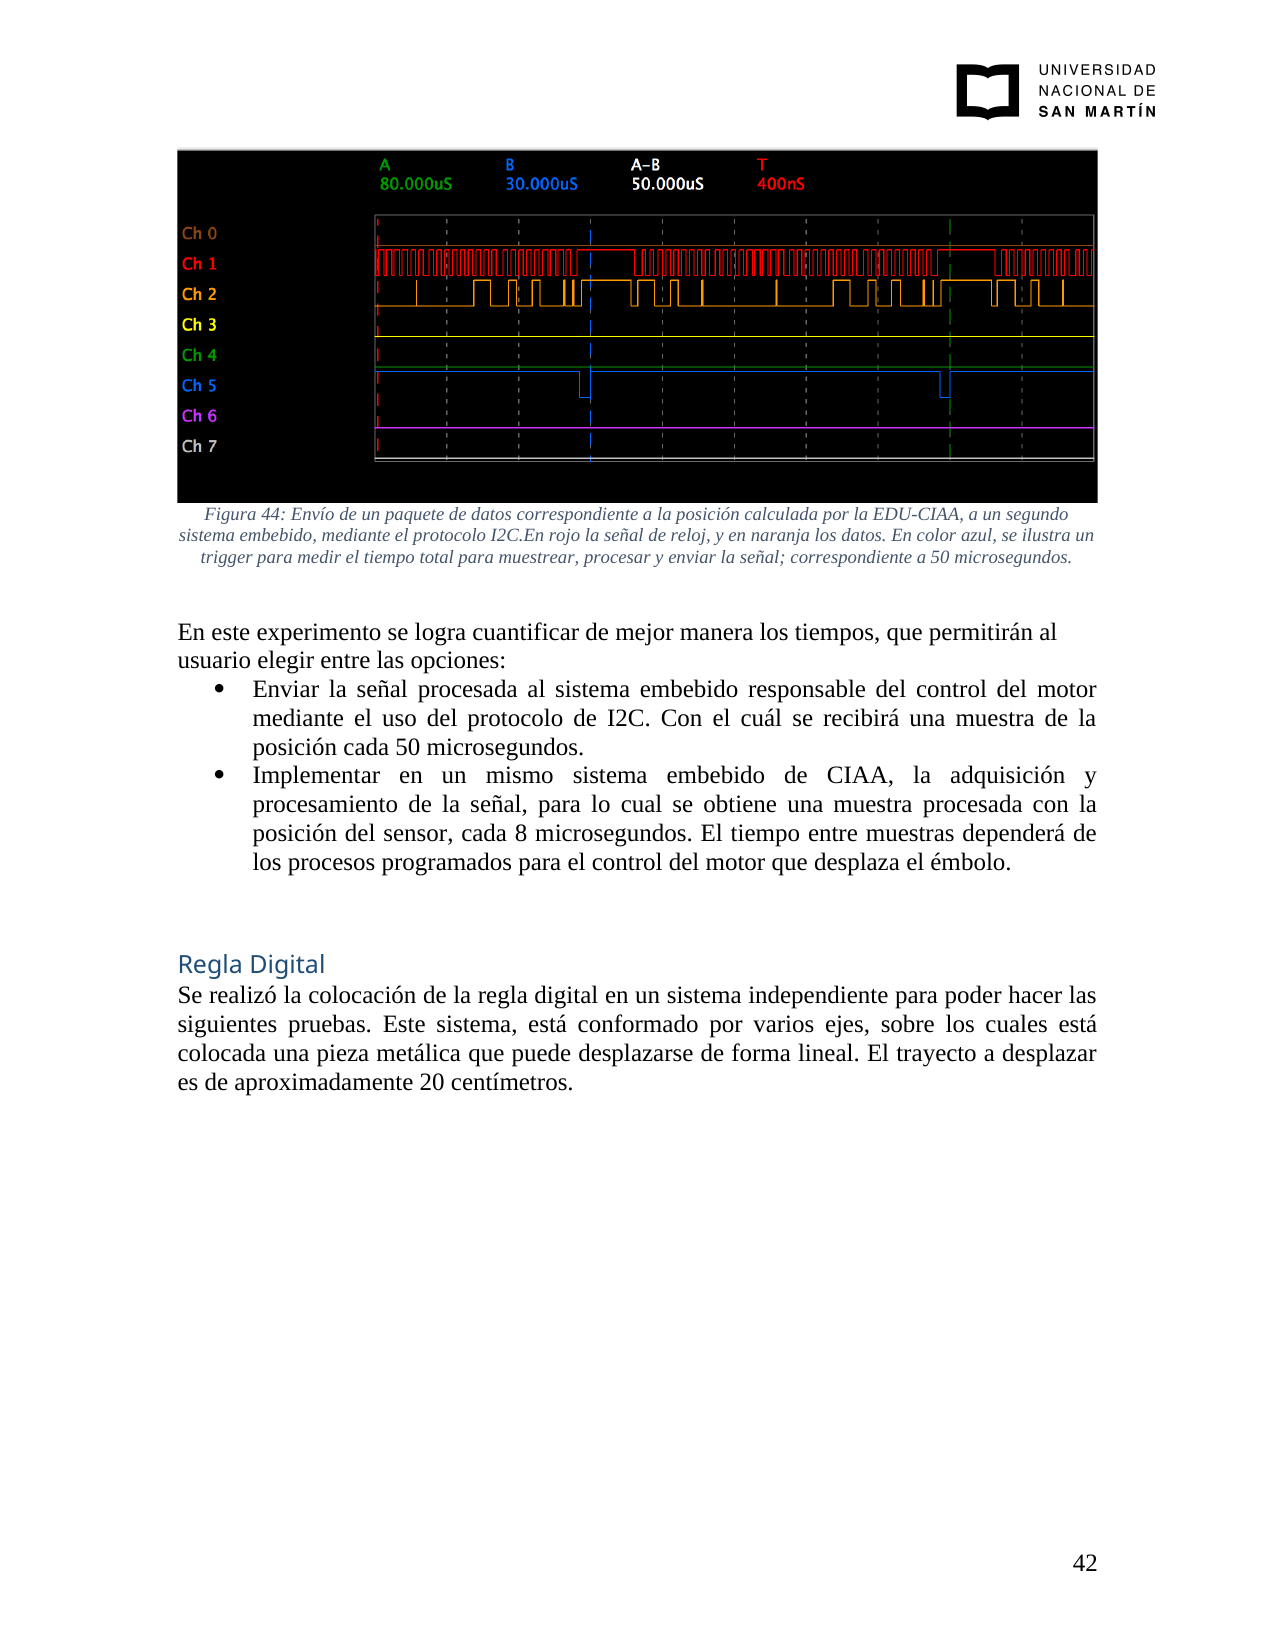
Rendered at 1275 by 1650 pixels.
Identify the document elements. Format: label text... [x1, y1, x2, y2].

picture [945, 55, 1165, 128]
text Se realizó la colocación de la regla digital en un sistema independiente para poder hacer las siguientes pruebas. Este sistema, está conformado por varios ejes, sobre los cuales está colocada una pieza metálica que puede desplazarse de forma lineal. El trayecto a desplazar es de aproximadamente 20 centímetros. [177, 981, 1098, 1096]
subtitle Regla Digital [177, 947, 1098, 981]
list Implementar en un mismo sistema embebido de CIAA, la adquisición y procesamiento de la señal, para lo cual se obtiene una muestra procesada con la posición del sensor, cada 8 microsegundos. El tiempo entre muestras dependerá de los procesos programados para el control del motor que desplaza el émbolo. [215, 760, 1098, 875]
text En este experimento se logra cuantificar de mejor manera los tiempos, que permitirán al usuario elegir entre las opciones: [177, 617, 1098, 674]
list Enviar la señal procesada al sistema embebido responsable del control del motor mediante el uso del protocolo de I2C. Con el cuál se recibirá una muestra de la posición cada 50 microsegundos. [215, 674, 1098, 760]
text Figura 44: Envío de un paquete de datos correspondiente a la posición calculada por la EDU-CIAA, a un segundo sistema embebido, mediante el protocolo I2C.En rojo la señal de reloj, y en naranja los datos. En color azul, se ilustra un trigger para medir el tiempo total para muestrear, procesar y enviar la señal; correspondiente a 50 microsegundos. [177, 503, 1098, 567]
picture [177, 147, 1098, 503]
